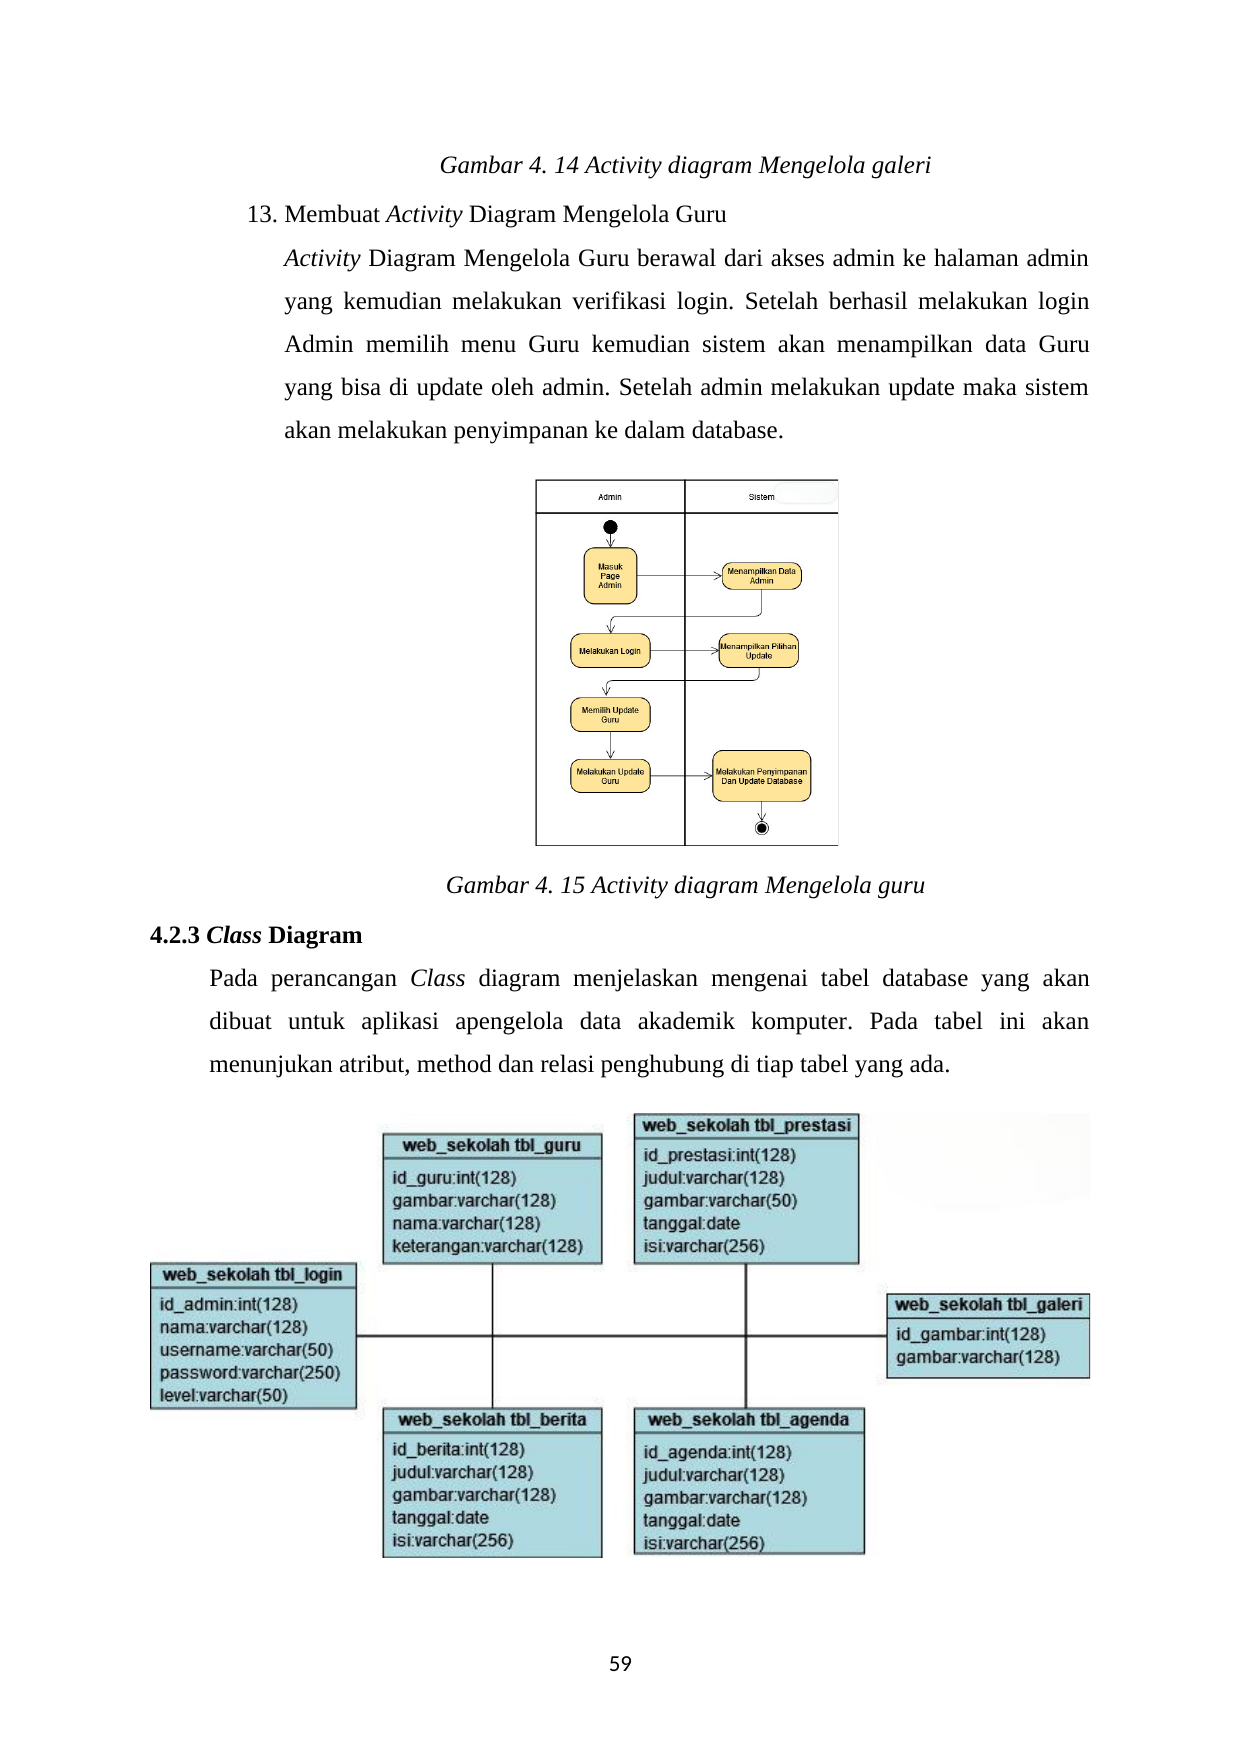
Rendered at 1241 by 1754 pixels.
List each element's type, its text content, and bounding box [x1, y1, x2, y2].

subtitle 4.2.3 Class Diagram [150, 920, 1090, 949]
list Membuat Activity Diagram Mengelola Guru [247, 199, 1090, 228]
text Gambar 4. 15 Activity diagram Mengelola guru [283, 871, 1090, 899]
text Pada perancangan Class diagram menjelaskan mengenai tabel database yang akan dibuat untuk aplikasi apengelola data akademik komputer. Pada tabel ini akan menunjukan atribut, method dan relasi penghubung di tiap tabel yang ada. [209, 963, 1090, 1078]
picture [535, 479, 839, 846]
picture [150, 1113, 1091, 1558]
text Gambar 4. 14 Activity diagram Mengelola galeri [283, 150, 1090, 179]
list Activity Diagram Mengelola Guru berawal dari akses admin ke halaman admin yang kemudian melakukan verifikasi login. Setelah berhasil melakukan login Admin memilih menu Guru kemudian sistem akan menampilkan data Guru yang bisa di update oleh admin. Setelah admin melakukan update maka sistem akan melakukan penyimpanan ke dalam database. [284, 243, 1090, 444]
